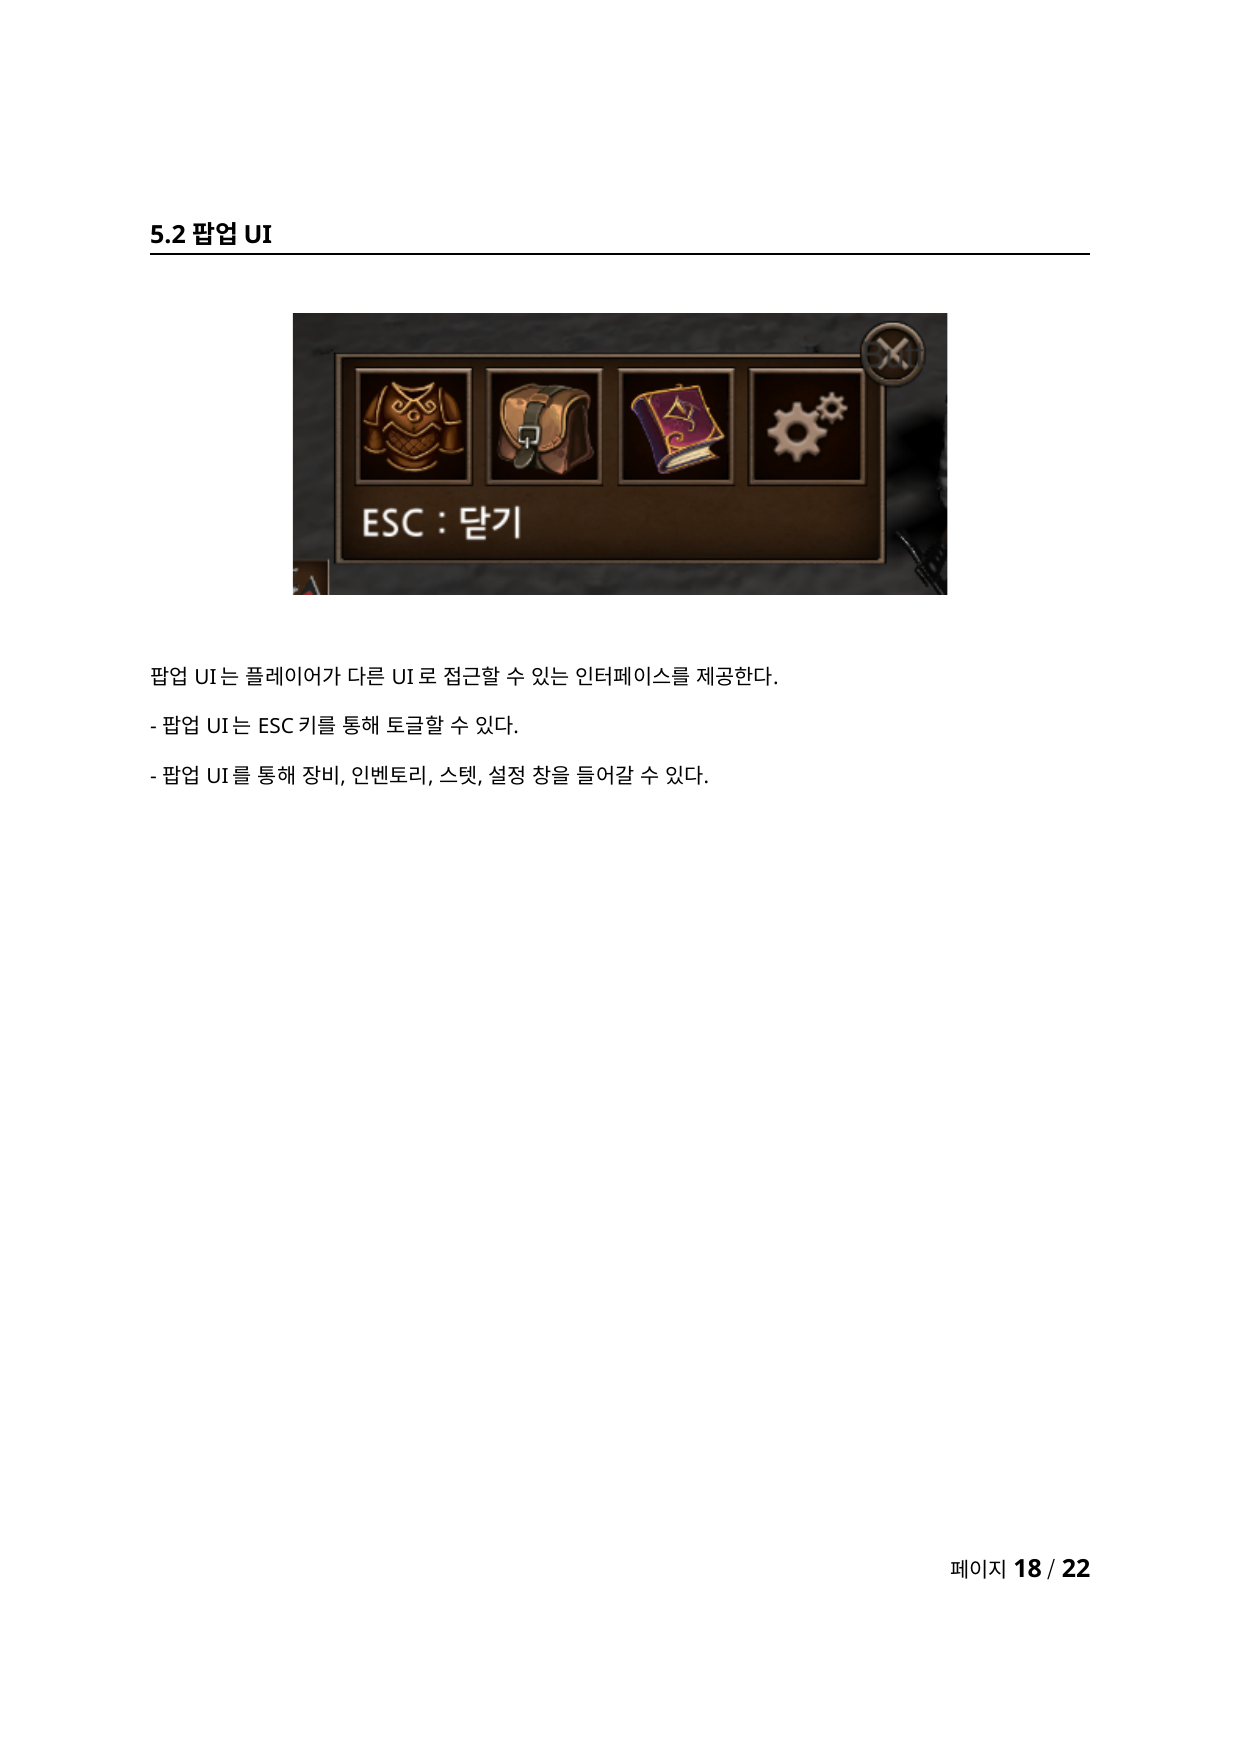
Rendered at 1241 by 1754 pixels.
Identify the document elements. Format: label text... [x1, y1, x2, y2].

text - 팝업 UI를 통해 장비, 인벤토리, 스텟, 설정 창을 들어갈 수 있다. [150, 759, 1090, 789]
picture [292, 313, 948, 595]
text 팝업 UI는 플레이어가 다른 UI로 접근할 수 있는 인터페이스를 제공한다. [150, 660, 1090, 691]
text - 팝업 UI는 ESC키를 통해 토글할 수 있다. [150, 710, 1090, 740]
subtitle 5.2 팝업UI [150, 215, 1090, 253]
